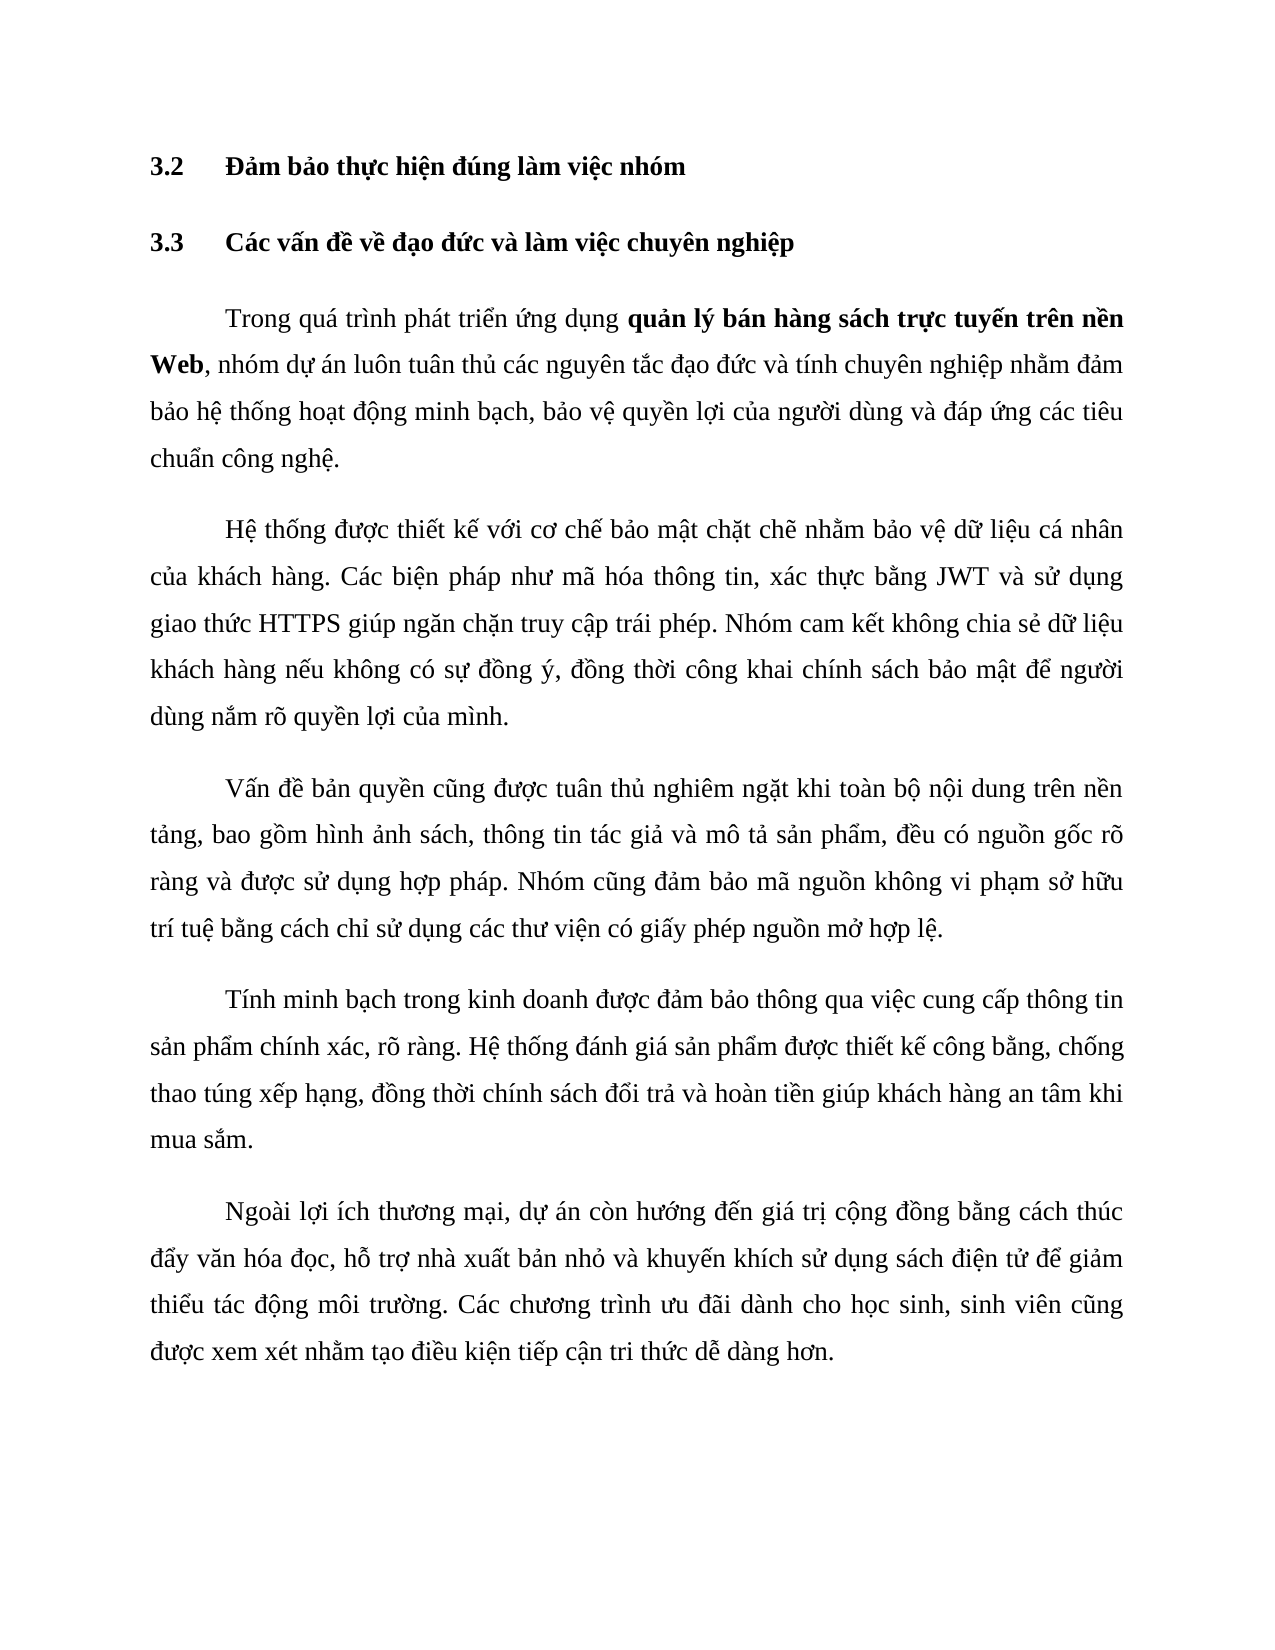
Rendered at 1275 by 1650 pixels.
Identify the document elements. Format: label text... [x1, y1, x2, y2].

text Ngoài lợi ích thương mại, dự án còn hướng đến giá trị cộng đồng bằng cách thúc đẩy văn hóa đọc, hỗ trợ nhà xuất bản nhỏ và khuyến khích sử dụng sách điện tử để giảm thiểu tác động môi trường. Các chương trình ưu đãi dành cho học sinh, sinh viên cũng được xem xét nhằm tạo điều kiện tiếp cận tri thức dễ dàng hơn. [150, 1195, 1125, 1366]
list Các vấn đề về đạo đức và làm việc chuyên nghiệp [150, 226, 1125, 257]
text Vấn đề bản quyền cũng được tuân thủ nghiêm ngặt khi toàn bộ nội dung trên nền tảng, bao gồm hình ảnh sách, thông tin tác giả và mô tả sản phẩm, đều có nguồn gốc rõ ràng và được sử dụng hợp pháp. Nhóm cũng đảm bảo mã nguồn không vi phạm sở hữu trí tuệ bằng cách chỉ sử dụng các thư viện có giấy phép nguồn mở hợp lệ. [150, 772, 1125, 943]
text Hệ thống được thiết kế với cơ chế bảo mật chặt chẽ nhằm bảo vệ dữ liệu cá nhân của khách hàng. Các biện pháp như mã hóa thông tin, xác thực bằng JWT và sử dụng giao thức HTTPS giúp ngăn chặn truy cập trái phép. Nhóm cam kết không chia sẻ dữ liệu khách hàng nếu không có sự đồng ý, đồng thời công khai chính sách bảo mật để người dùng nắm rõ quyền lợi của mình. [150, 513, 1125, 731]
list Đảm bảo thực hiện đúng làm việc nhóm [150, 150, 1125, 181]
text Tính minh bạch trong kinh doanh được đảm bảo thông qua việc cung cấp thông tin sản phẩm chính xác, rõ ràng. Hệ thống đánh giá sản phẩm được thiết kế công bằng, chống thao túng xếp hạng, đồng thời chính sách đổi trả và hoàn tiền giúp khách hàng an tâm khi mua sắm. [150, 983, 1125, 1154]
text Trong quá trình phát triển ứng dụng quản lý bán hàng sách trực tuyến trên nền Web, nhóm dự án luôn tuân thủ các nguyên tắc đạo đức và tính chuyên nghiệp nhằm đảm bảo hệ thống hoạt động minh bạch, bảo vệ quyền lợi của người dùng và đáp ứng các tiêu chuẩn công nghệ. [150, 302, 1125, 473]
